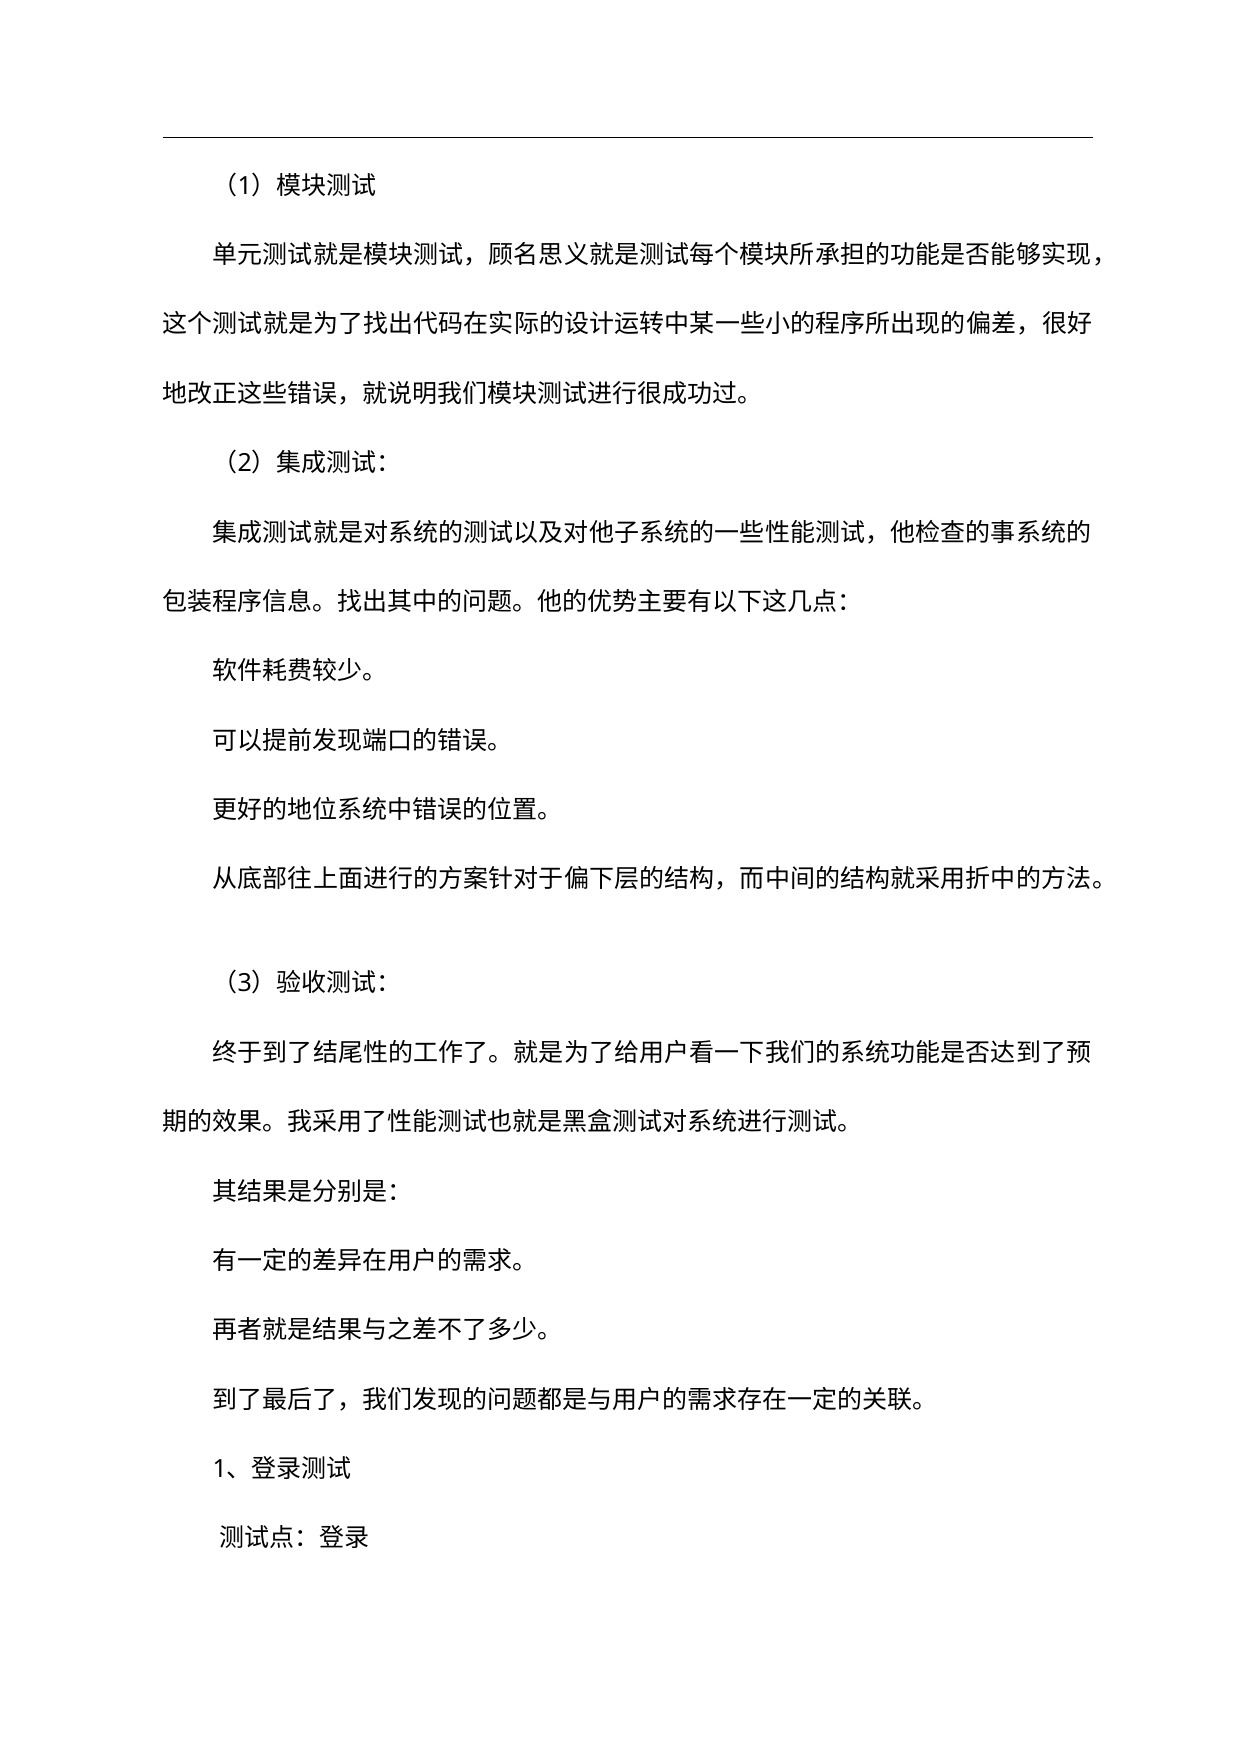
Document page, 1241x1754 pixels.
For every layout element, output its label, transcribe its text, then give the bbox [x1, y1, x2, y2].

text 1、登录测试 [162, 1432, 1093, 1501]
text （3）验收测试： [162, 946, 1093, 1016]
text 更好的地位系统中错误的位置。 [162, 773, 1093, 842]
text 终于到了结尾性的工作了。就是为了给用户看一下我们的系统功能是否达到了预期的效果。我采用了性能测试也就是黑盒测试对系统进行测试。 [162, 1016, 1093, 1154]
text 集成测试就是对系统的测试以及对他子系统的一些性能测试，他检查的事系统的包装程序信息。找出其中的问题。他的优势主要有以下这几点： [162, 495, 1093, 634]
text 测试点：登录 [162, 1501, 1093, 1571]
text 软件耗费较少。 [162, 634, 1093, 703]
text （1）模块测试 [162, 148, 1093, 218]
text 再者就是结果与之差不了多少。 [162, 1293, 1093, 1363]
text 其结果是分别是： [162, 1154, 1093, 1224]
text 单元测试就是模块测试，顾名思义就是测试每个模块所承担的功能是否能够实现，这个测试就是为了找出代码在实际的设计运转中某一些小的程序所出现的偏差，很好地改正这些错误，就说明我们模块测试进行很成功过。 [162, 218, 1093, 426]
text 到了最后了，我们发现的问题都是与用户的需求存在一定的关联。 [162, 1363, 1093, 1432]
text 有一定的差异在用户的需求。 [162, 1224, 1093, 1293]
text 可以提前发现端口的错误。 [162, 703, 1093, 773]
text （2）集成测试： [162, 426, 1093, 495]
text 从底部往上面进行的方案针对于偏下层的结构，而中间的结构就采用折中的方法。 [162, 842, 1093, 946]
